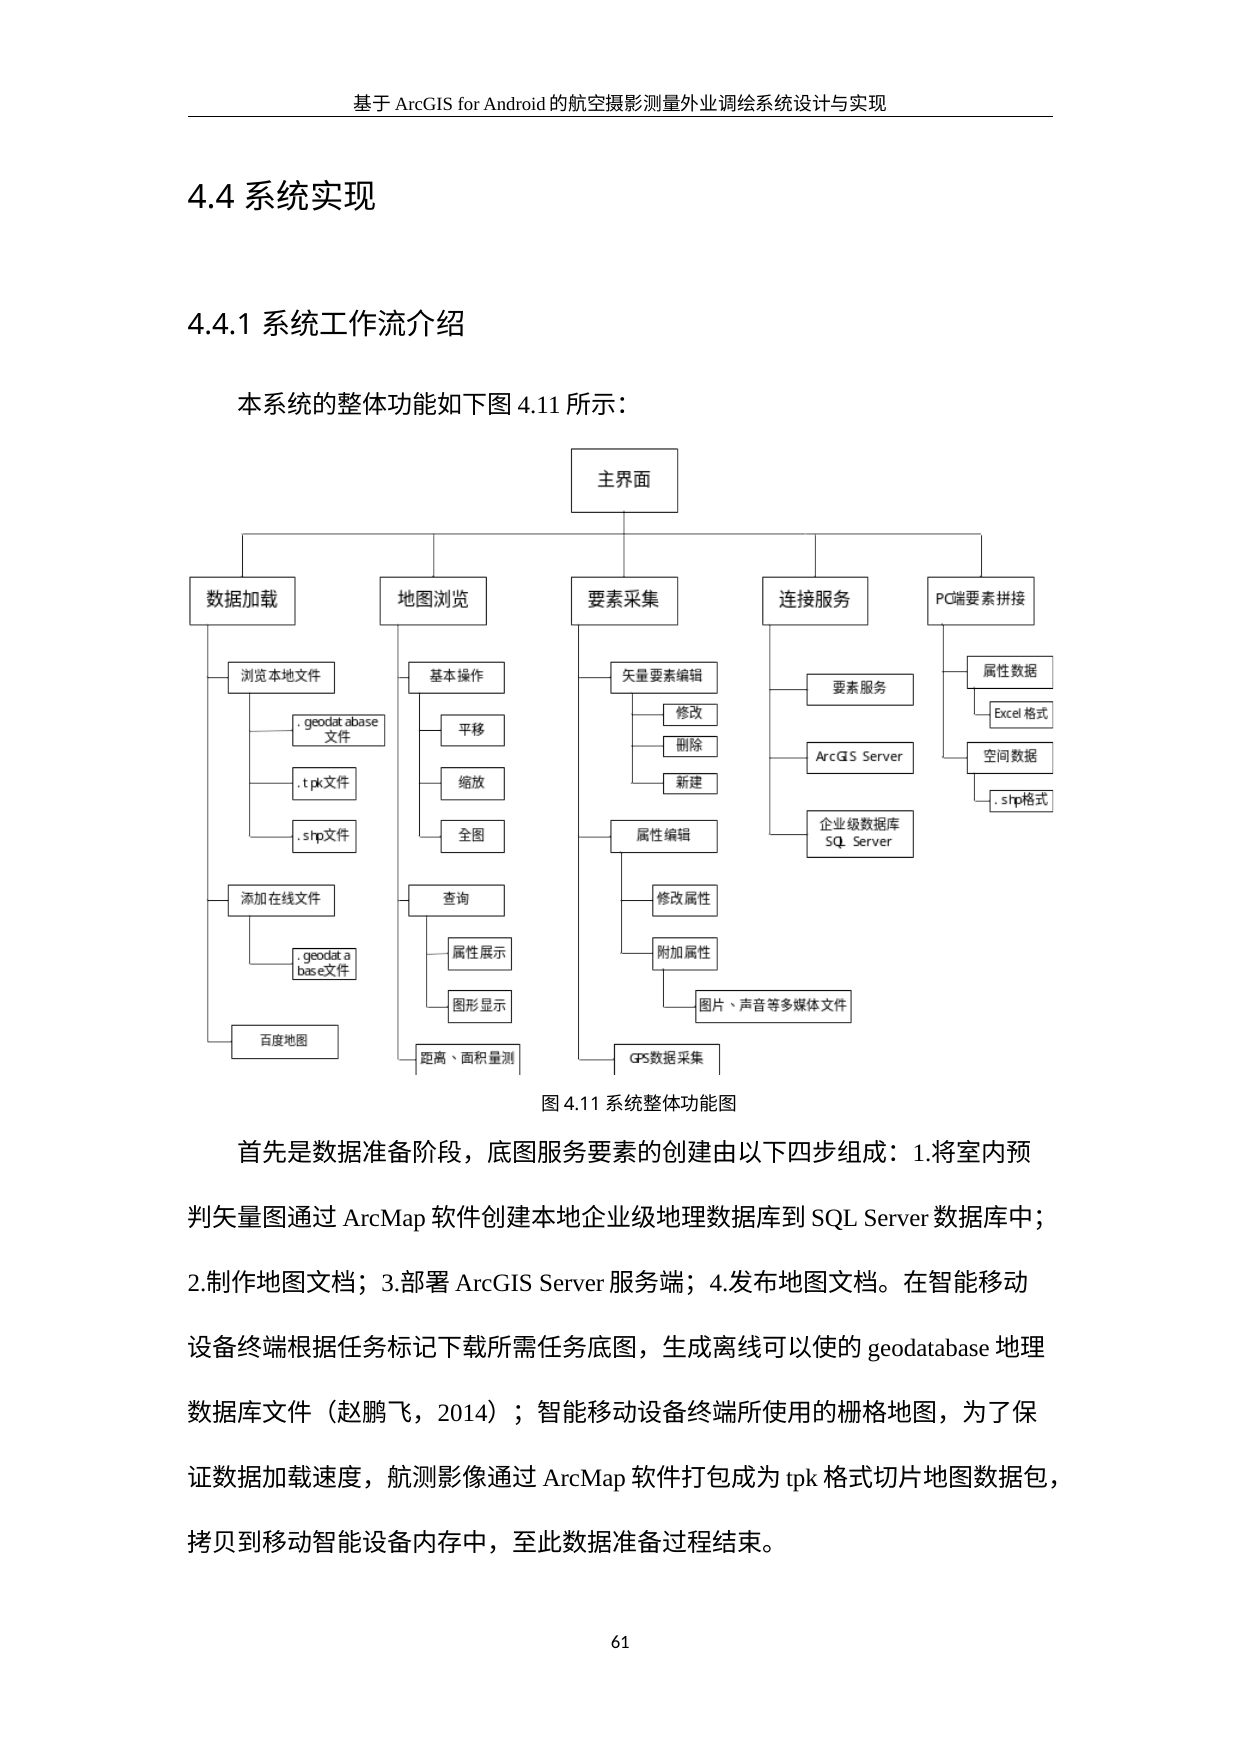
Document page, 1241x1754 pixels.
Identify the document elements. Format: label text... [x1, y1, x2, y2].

text 图4.11 系统整体功能图 [187, 1086, 1053, 1118]
subtitle 4.4.1 系统工作流介绍 [187, 289, 1053, 354]
subtitle 4.4 系统实现 [187, 162, 1053, 227]
text 首先是数据准备阶段，底图服务要素的创建由以下四步组成：1.将室内预判矢量图通过ArcMap软件创建本地企业级地理数据库到SQL Server数据库中；2.制作地图文档；3.部署ArcGIS Server服务端；4.发布地图文档。在智能移动设备终端根据任务标记下载所需任务底图，生成离线可以使的geodatabase地理数据库文件（赵鹏飞，2014）；智能移动设备终端所使用的栅格地图，为了保证数据加载速度，航测影像通过ArcMap软件打包成为tpk格式切片地图数据包，拷贝到移动智能设备内存中，至此数据准备过程结束。 [187, 1118, 1053, 1573]
text 本系统的整体功能如下图4.11 所示： [187, 371, 1053, 436]
